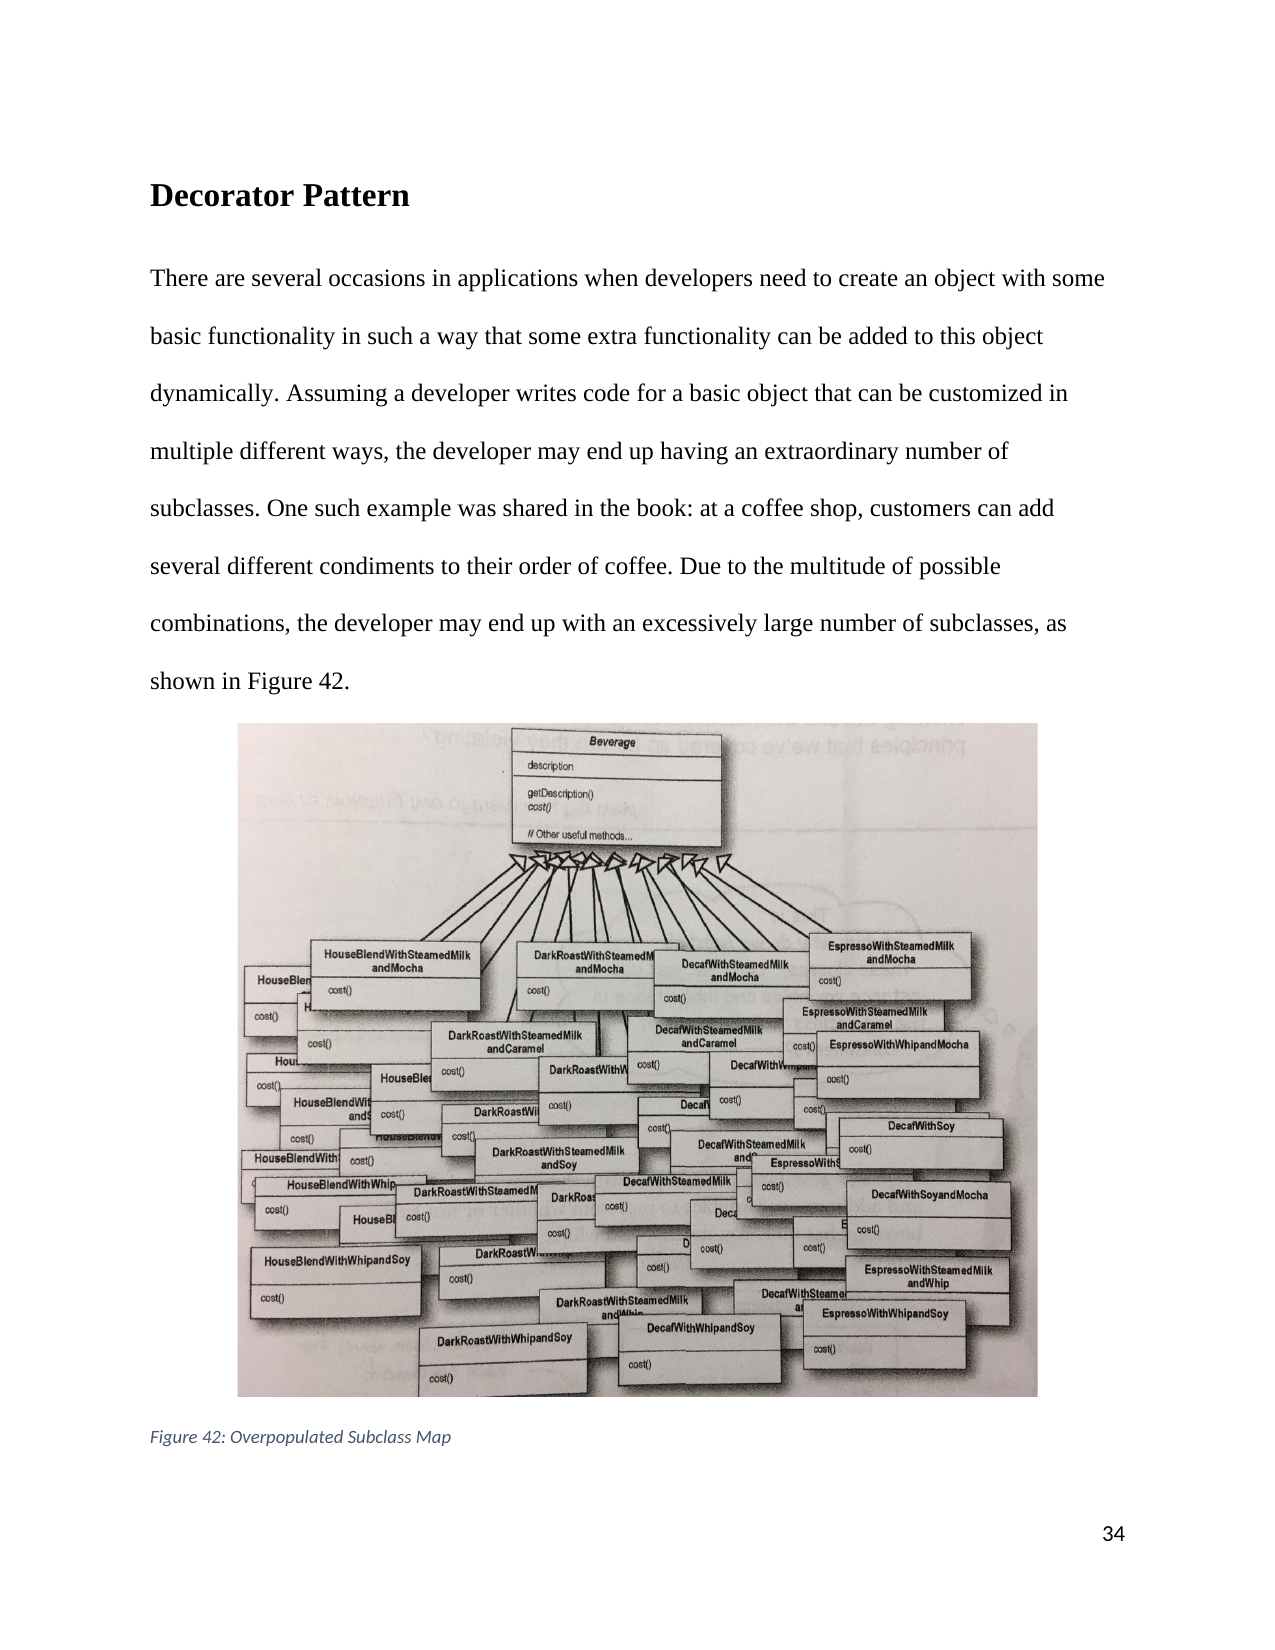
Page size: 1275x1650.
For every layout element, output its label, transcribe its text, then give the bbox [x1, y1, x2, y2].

text Figure 42: Overpopulated Subclass Map [150, 1425, 1125, 1448]
subtitle Decorator Pattern [150, 175, 1125, 213]
picture [237, 723, 1038, 1397]
text There are several occasions in applications when developers need to create an object with some basic functionality in such a way that some extra functionality can be added to this object dynamically. Assuming a developer writes code for a basic object that can be customized in multiple different ways, the developer may end up having an extraordinary number of subclasses. One such example was shared in the book: at a coffee shop, customers can add several different condiments to their order of coffee. Due to the multitude of possible combinations, the developer may end up with an excessively large number of subclasses, as shown in Figure 42. [150, 263, 1125, 694]
